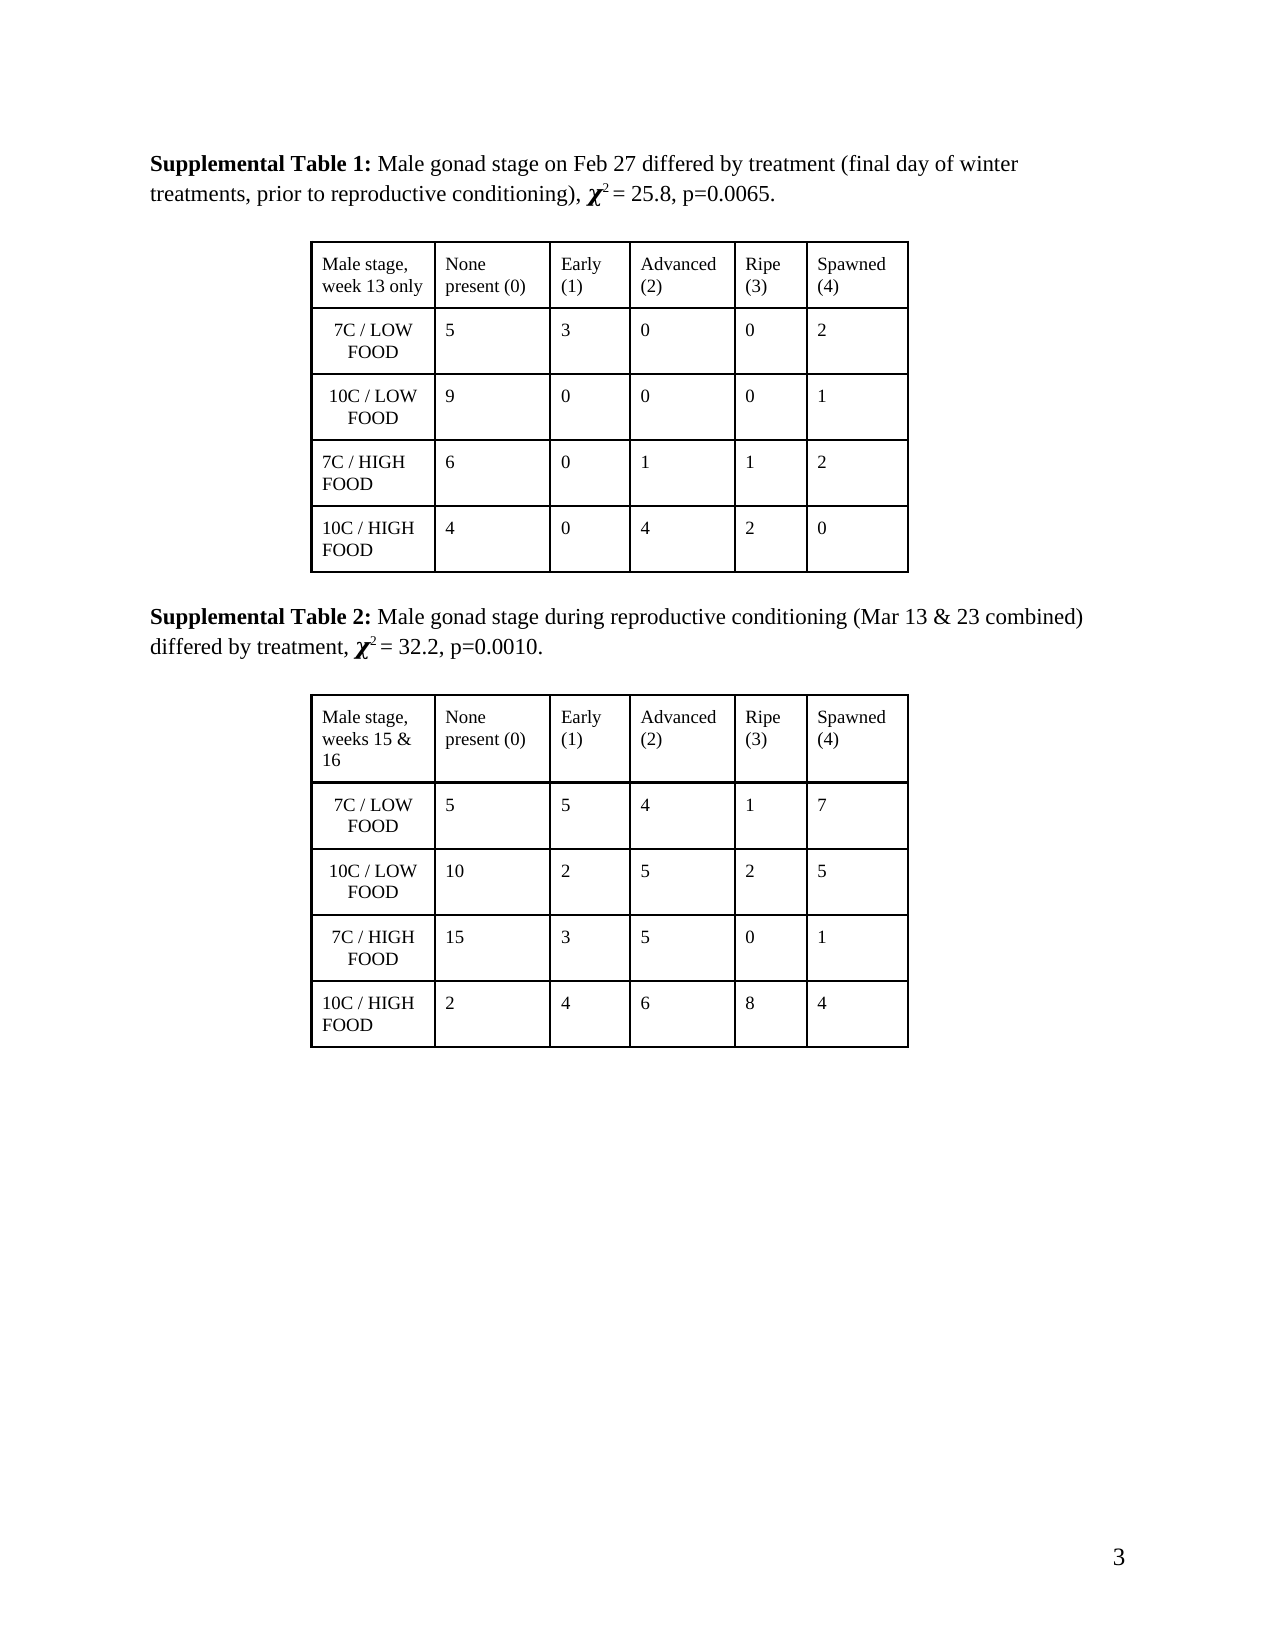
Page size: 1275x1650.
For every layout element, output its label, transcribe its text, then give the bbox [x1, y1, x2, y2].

table_header Early (1) [551, 243, 629, 307]
table_cell 7C / LOW FOOD [313, 784, 434, 847]
table_header Spawned (4) [808, 243, 907, 307]
table_cell 2 [808, 309, 907, 373]
text Supplemental Table 2: Male gonad stage during reproductive conditioning (Mar 13 & 23 combined) differed by treatment, 𝝌2 = 32.2, p=0.0010. [150, 603, 1125, 660]
table_cell 0 [736, 375, 806, 439]
text Supplemental Table 1: Male gonad stage on Feb 27 differed by treatment (final day of winter treatments, prior to reproductive conditioning), 𝝌2 = 25.8, p=0.0065. [150, 150, 1125, 207]
table_header Advanced (2) [631, 696, 734, 781]
table_cell 10 [436, 850, 549, 913]
table_cell 0 [631, 309, 734, 373]
table_header Ripe (3) [736, 696, 806, 781]
table_cell 9 [436, 375, 549, 439]
table_cell 6 [631, 982, 734, 1046]
table_cell 4 [436, 507, 549, 571]
table_cell 4 [808, 982, 907, 1046]
table_header Male stage, weeks 15 & 16 [313, 696, 434, 781]
table_cell 4 [631, 507, 734, 571]
table_cell 5 [631, 916, 734, 979]
table_cell 1 [808, 916, 907, 979]
table_cell 5 [436, 309, 549, 373]
table_cell 5 [631, 850, 734, 913]
table_cell 4 [551, 982, 629, 1046]
table_cell 1 [736, 441, 806, 505]
table_cell 3 [551, 309, 629, 373]
table_header None present (0) [436, 243, 549, 307]
table_cell 5 [551, 784, 629, 847]
table_cell 5 [436, 784, 549, 847]
table_cell 2 [551, 850, 629, 913]
table_cell 1 [736, 784, 806, 847]
table_cell 2 [736, 507, 806, 571]
table_cell 0 [808, 507, 907, 571]
table_header Spawned (4) [808, 696, 907, 781]
table_cell 8 [736, 982, 806, 1046]
table_cell 0 [551, 507, 629, 571]
table_header Ripe (3) [736, 243, 806, 307]
table_cell 6 [436, 441, 549, 505]
table_cell 0 [631, 375, 734, 439]
table_cell 1 [631, 441, 734, 505]
table_cell 3 [551, 916, 629, 979]
table_cell 10C / HIGH FOOD [313, 982, 434, 1046]
table_cell 2 [808, 441, 907, 505]
table_header Male stage, week 13 only [313, 243, 434, 307]
table_cell 0 [736, 916, 806, 979]
table_cell 0 [551, 441, 629, 505]
table_cell 2 [736, 850, 806, 913]
table_cell 7C / HIGH FOOD [313, 441, 434, 505]
table_header Early (1) [551, 696, 629, 781]
table_cell 0 [736, 309, 806, 373]
table_cell 5 [808, 850, 907, 913]
table_cell 10C / LOW FOOD [313, 850, 434, 913]
table_cell 7 [808, 784, 907, 847]
table_header None present (0) [436, 696, 549, 781]
table_cell 7C / HIGH FOOD [313, 916, 434, 979]
table_cell 10C / HIGH FOOD [313, 507, 434, 571]
table_cell 7C / LOW FOOD [313, 309, 434, 373]
table_cell 15 [436, 916, 549, 979]
table_cell 4 [631, 784, 734, 847]
table_cell 2 [436, 982, 549, 1046]
table_header Advanced (2) [631, 243, 734, 307]
table_cell 0 [551, 375, 629, 439]
table_cell 1 [808, 375, 907, 439]
table_cell 10C / LOW FOOD [313, 375, 434, 439]
